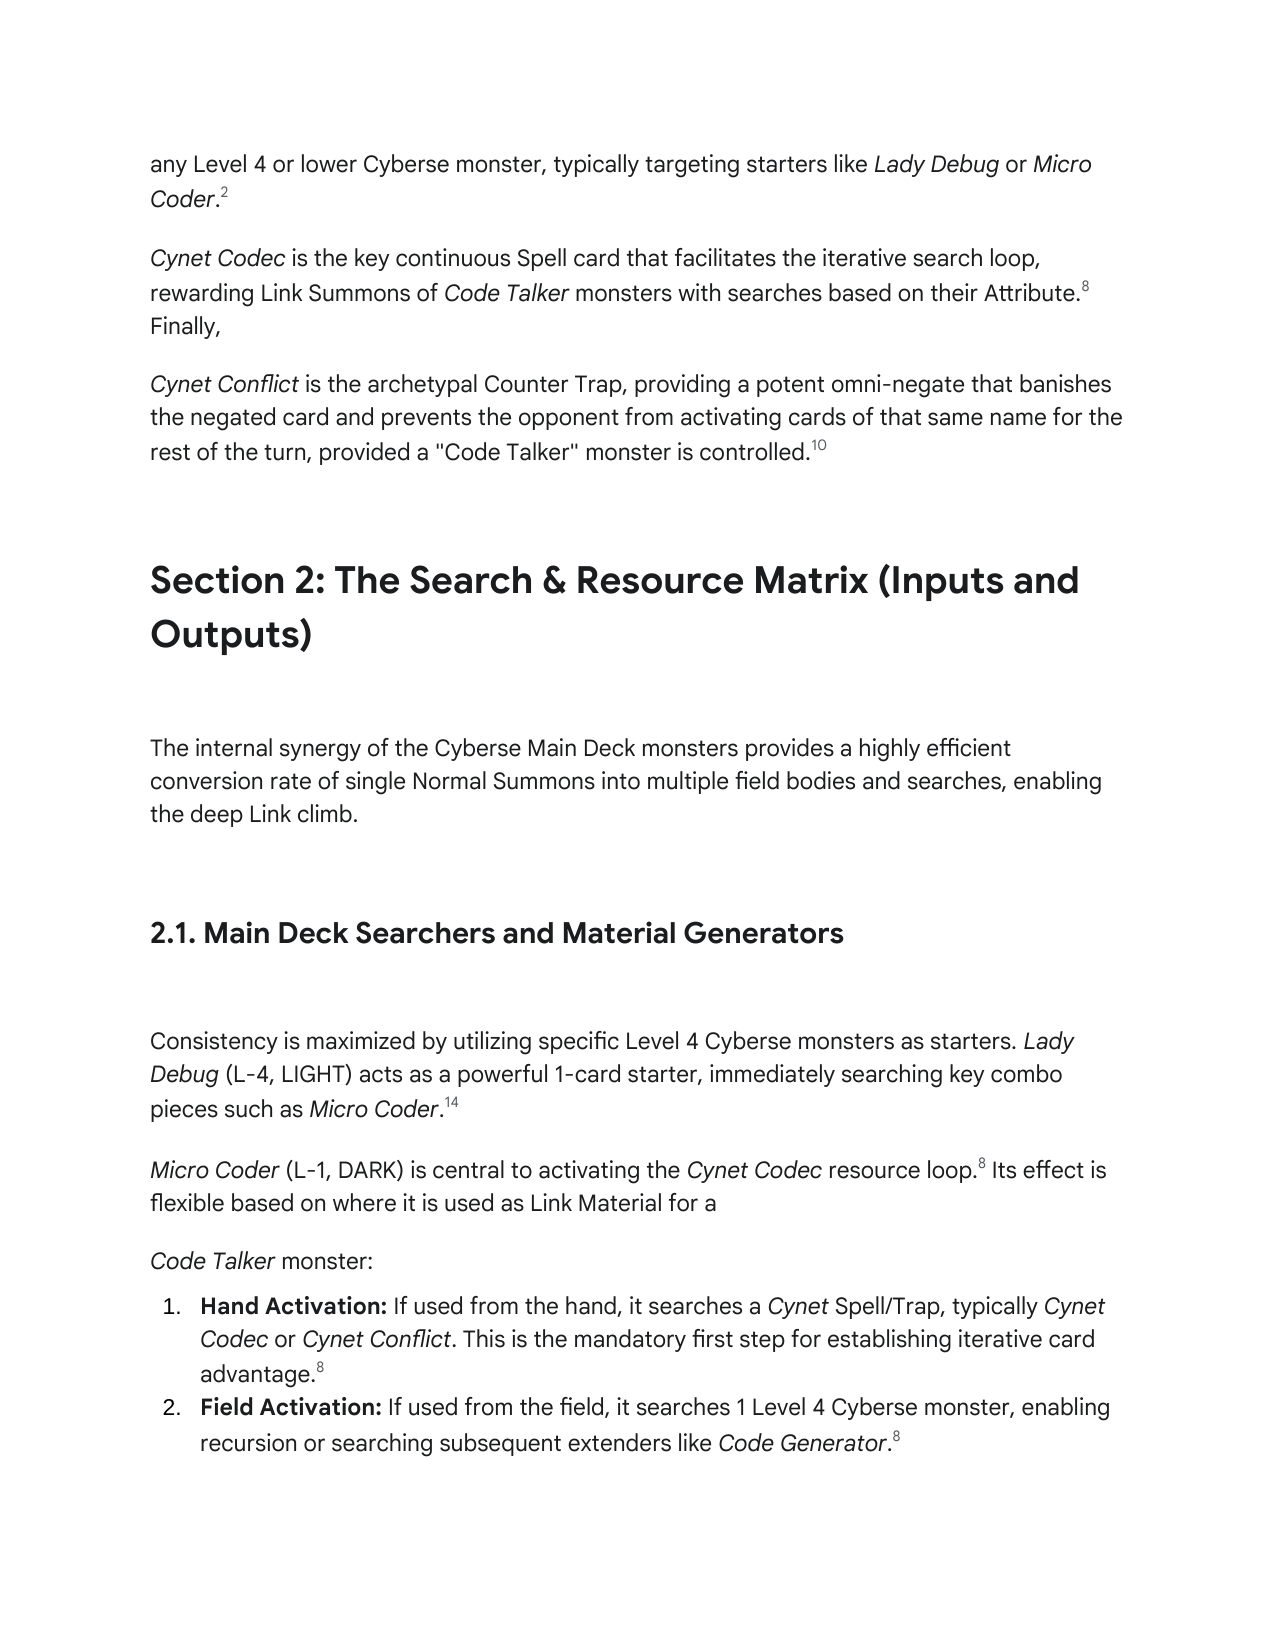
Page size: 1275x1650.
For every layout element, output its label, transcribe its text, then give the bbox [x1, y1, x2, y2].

text The internal synergy of the Cyberse Main Deck monsters provides a highly efficient conversion rate of single Normal Summons into multiple field bodies and searches, enabling the deep Link climb. [150, 734, 1125, 829]
text Code Talker monster: [150, 1247, 1125, 1276]
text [150, 150, 1125, 214]
text Cynet Conflict is the archetypal Counter Trap, providing a potent omni-negate that banishes the negated card and prevents the opponent from activating cards of that same name for the rest of the turn, provided a "Code Talker" monster is controlled.10 [150, 370, 1125, 467]
subtitle Section 2: The Search & Resource Matrix (Inputs and Outputs) [150, 557, 1125, 658]
subtitle 2.1. Main Deck Searchers and Material Generators [150, 915, 1125, 952]
text Consistency is maximized by utilizing specific Level 4 Cyberse monsters as starters. Lady Debug (L-4, LIGHT) acts as a powerful 1-card starter, immediately searching key combo pieces such as Micro Coder.14 [150, 1027, 1125, 1124]
list Hand Activation: If used from the hand, it searches a Cynet Spell/Trap, typically Cynet Codec or Cynet Conflict. This is the mandatory first step for establishing iterative card advantage.8 [162, 1292, 1125, 1389]
list Field Activation: If used from the field, it searches 1 Level 4 Cyberse monster, enabling recursion or searching subsequent extenders like Code Generator.8 [162, 1394, 1125, 1458]
text Micro Coder (L-1, DARK) is central to activating the Cynet Codec resource loop.8 Its effect is flexible based on where it is used as Link Material for a [150, 1154, 1125, 1218]
text Cynet Codec is the key continuous Spell card that facilitates the iterative search loop, rewarding Link Summons of Code Talker monsters with searches based on their Attribute.8 Finally, [150, 244, 1125, 341]
